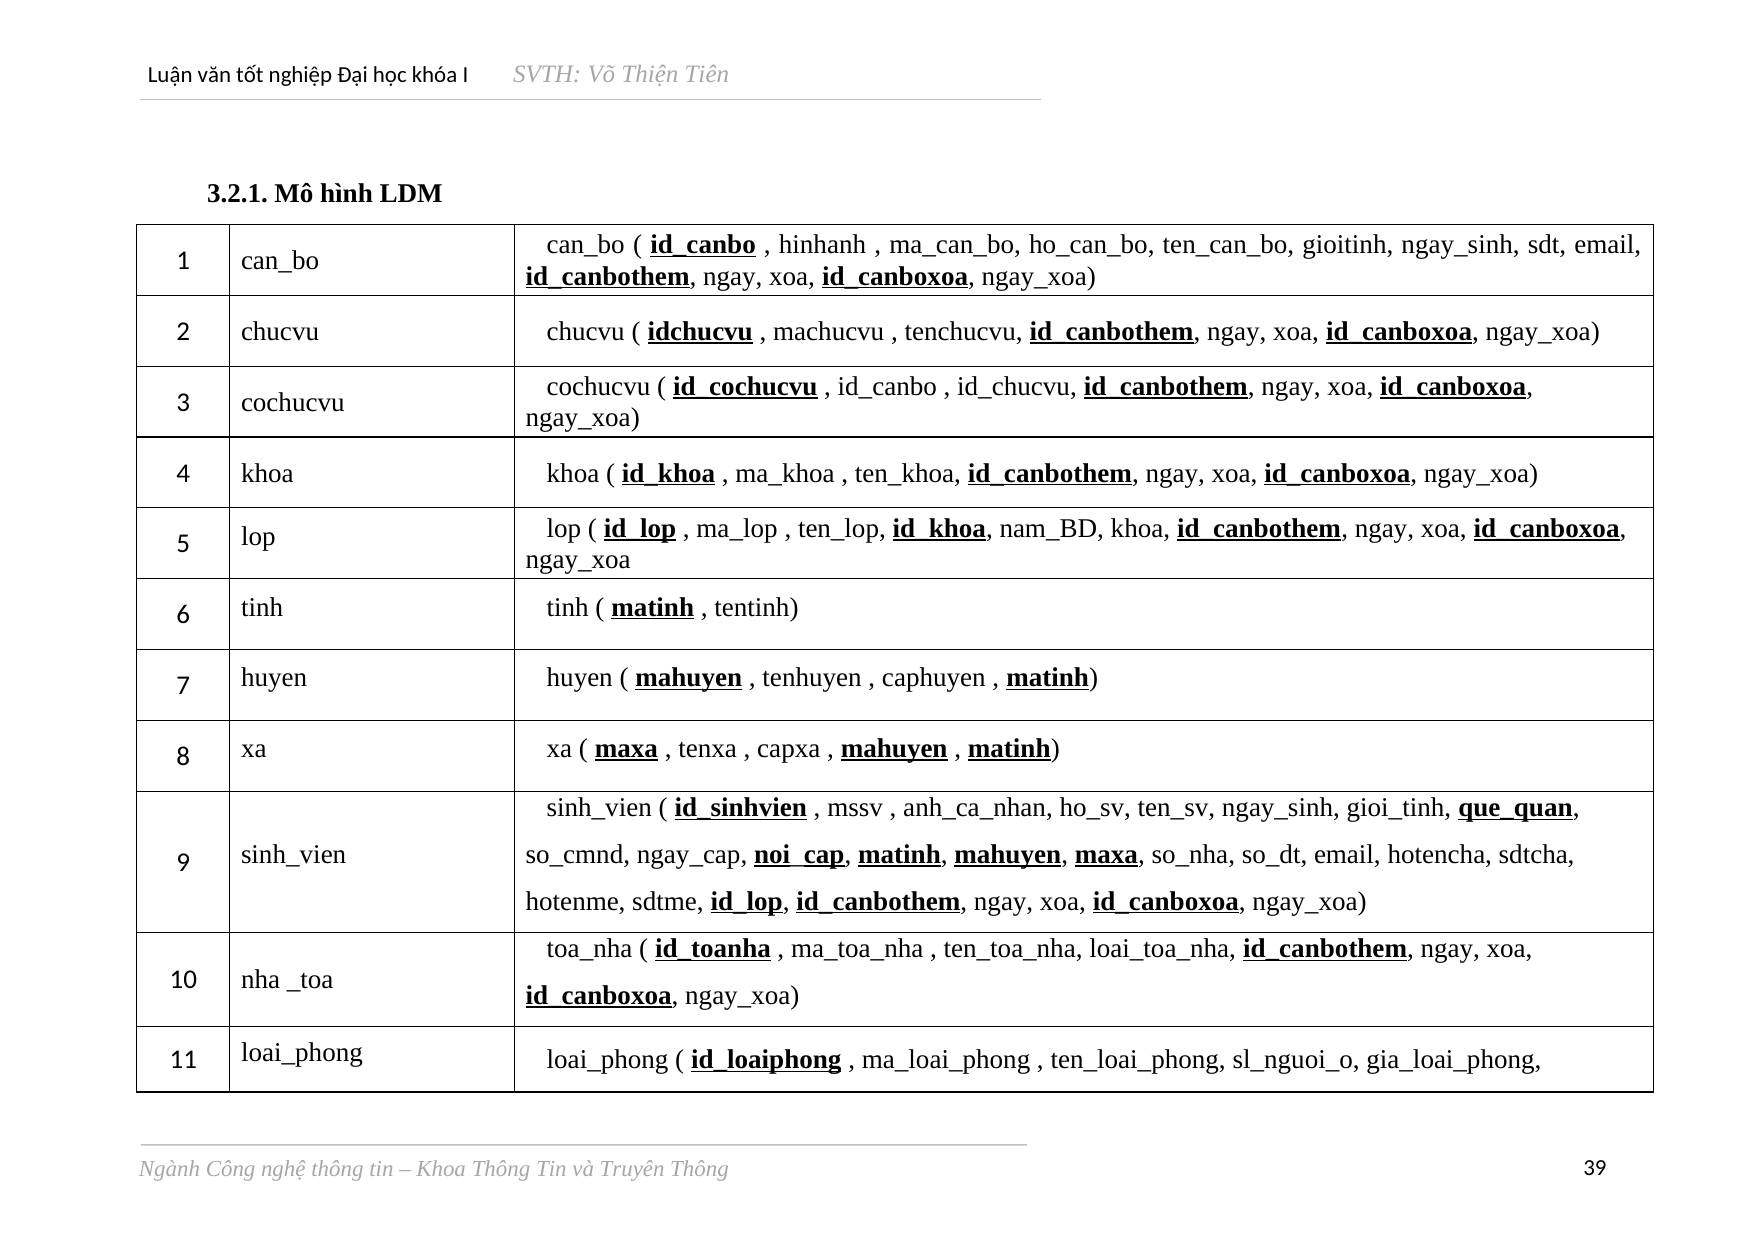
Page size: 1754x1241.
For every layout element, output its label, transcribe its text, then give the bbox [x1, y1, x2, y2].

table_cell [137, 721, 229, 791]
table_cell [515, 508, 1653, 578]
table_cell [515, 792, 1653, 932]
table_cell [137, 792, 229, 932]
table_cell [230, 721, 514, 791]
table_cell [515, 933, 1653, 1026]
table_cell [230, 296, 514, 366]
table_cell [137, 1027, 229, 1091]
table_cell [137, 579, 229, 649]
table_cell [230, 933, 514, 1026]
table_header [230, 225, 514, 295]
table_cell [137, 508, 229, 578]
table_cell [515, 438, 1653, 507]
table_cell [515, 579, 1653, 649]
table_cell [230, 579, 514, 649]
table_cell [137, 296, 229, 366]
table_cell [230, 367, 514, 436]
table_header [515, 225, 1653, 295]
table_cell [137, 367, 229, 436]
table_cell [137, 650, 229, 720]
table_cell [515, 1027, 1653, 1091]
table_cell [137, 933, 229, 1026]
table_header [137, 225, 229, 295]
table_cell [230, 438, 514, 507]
list Mô hình LDM [207, 177, 1606, 208]
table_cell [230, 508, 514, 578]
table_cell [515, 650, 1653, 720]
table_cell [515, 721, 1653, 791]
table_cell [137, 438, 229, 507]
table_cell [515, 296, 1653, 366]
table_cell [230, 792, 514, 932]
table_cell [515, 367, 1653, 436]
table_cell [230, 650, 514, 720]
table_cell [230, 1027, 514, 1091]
